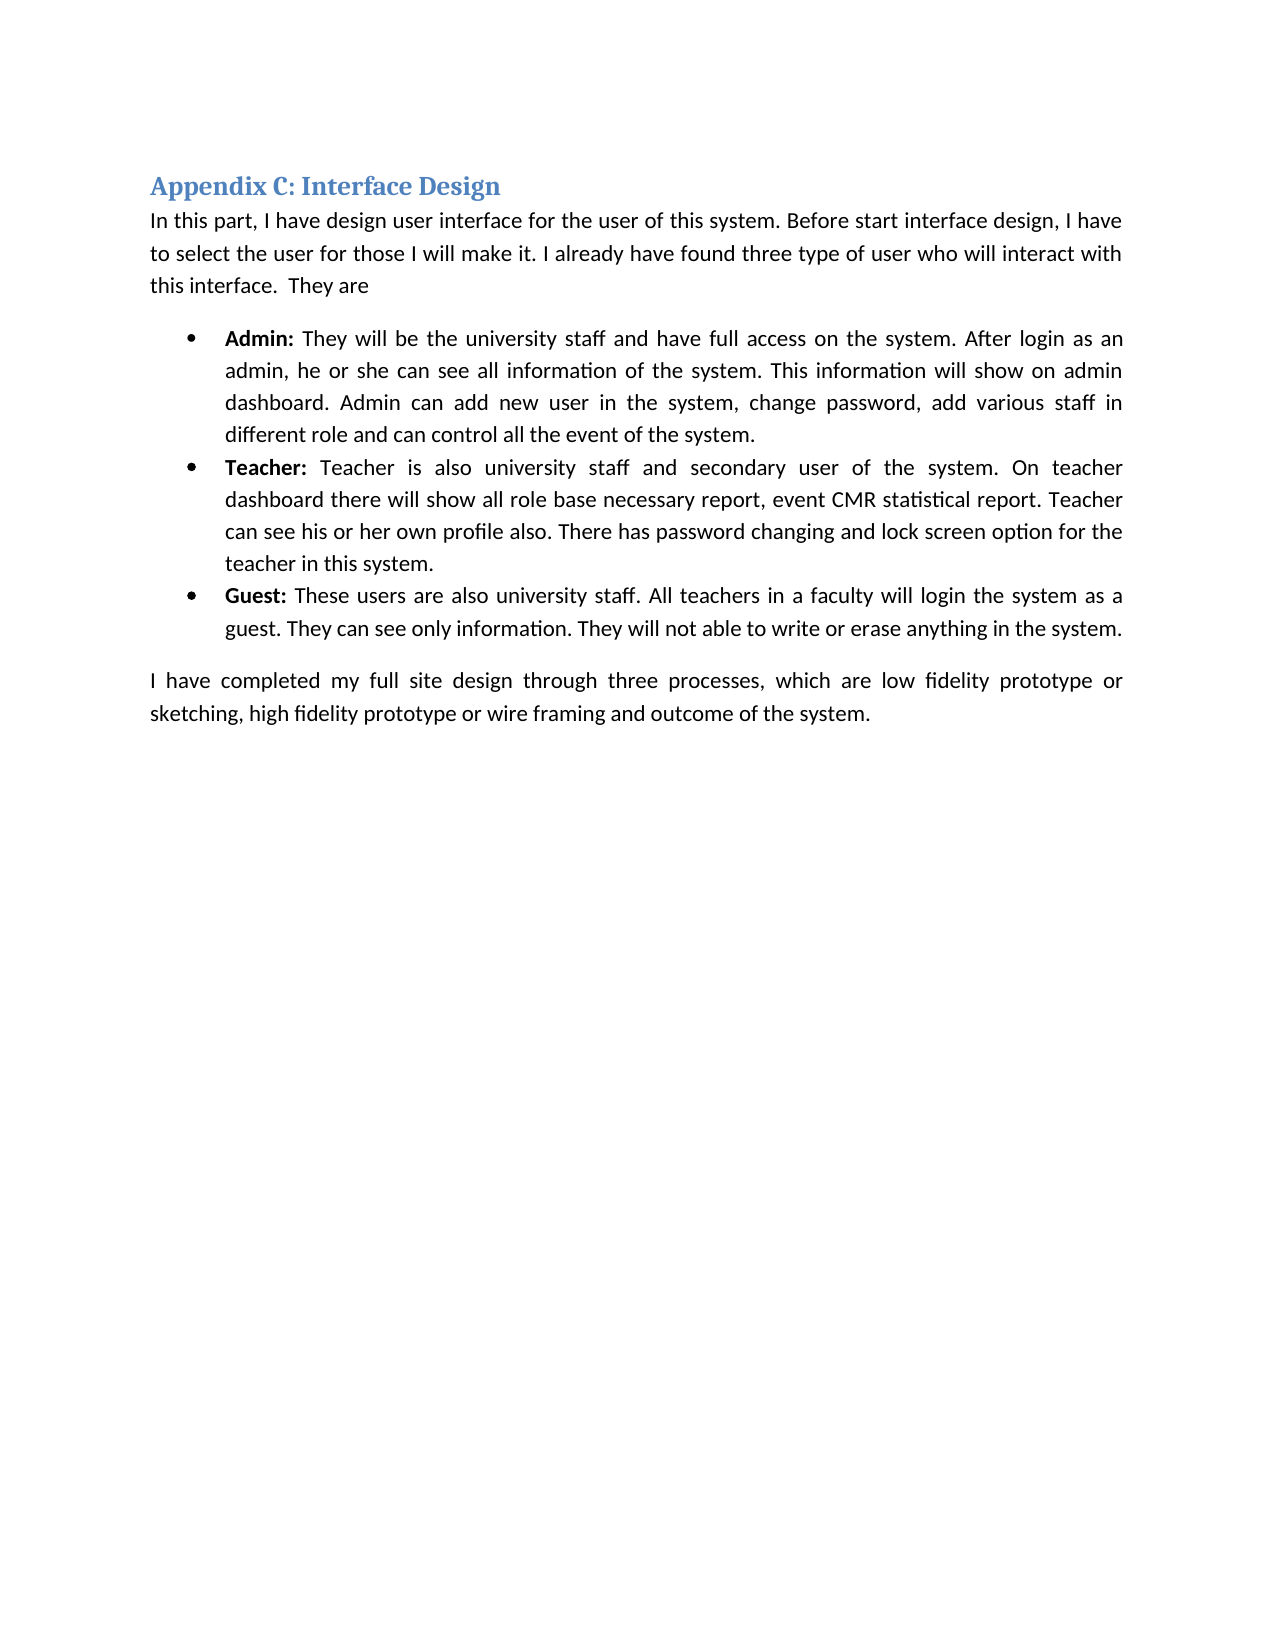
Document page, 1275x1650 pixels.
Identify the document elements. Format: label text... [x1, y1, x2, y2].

text In this part, I have design user interface for the user of this system. Before start interface design, I have to select the user for those I will make it. I already have found three type of user who will interact with this interface. They are [150, 207, 1125, 299]
list Guest: These users are also university staff. All teachers in a faculty will login the system as a guest. They can see only information. They will not able to write or erase anything in the system. [187, 581, 1125, 642]
text I have completed my full site design through three processes, which are low fidelity prototype or sketching, high fidelity prototype or wire framing and outcome of the system. [150, 667, 1125, 727]
subtitle Appendix C: Interface Design [150, 171, 1125, 202]
list Admin: They will be the university staff and have full access on the system. After login as an admin, he or she can see all information of the system. This information will show on admin dashboard. Admin can add new user in the system, change password, add various staff in different role and can control all the event of the system. [187, 324, 1125, 448]
list Teacher: Teacher is also university staff and secondary user of the system. On teacher dashboard there will show all role base necessary report, event CMR statistical report. Teacher can see his or her own profile also. There has password changing and lock screen option for the teacher in this system. [187, 453, 1125, 577]
